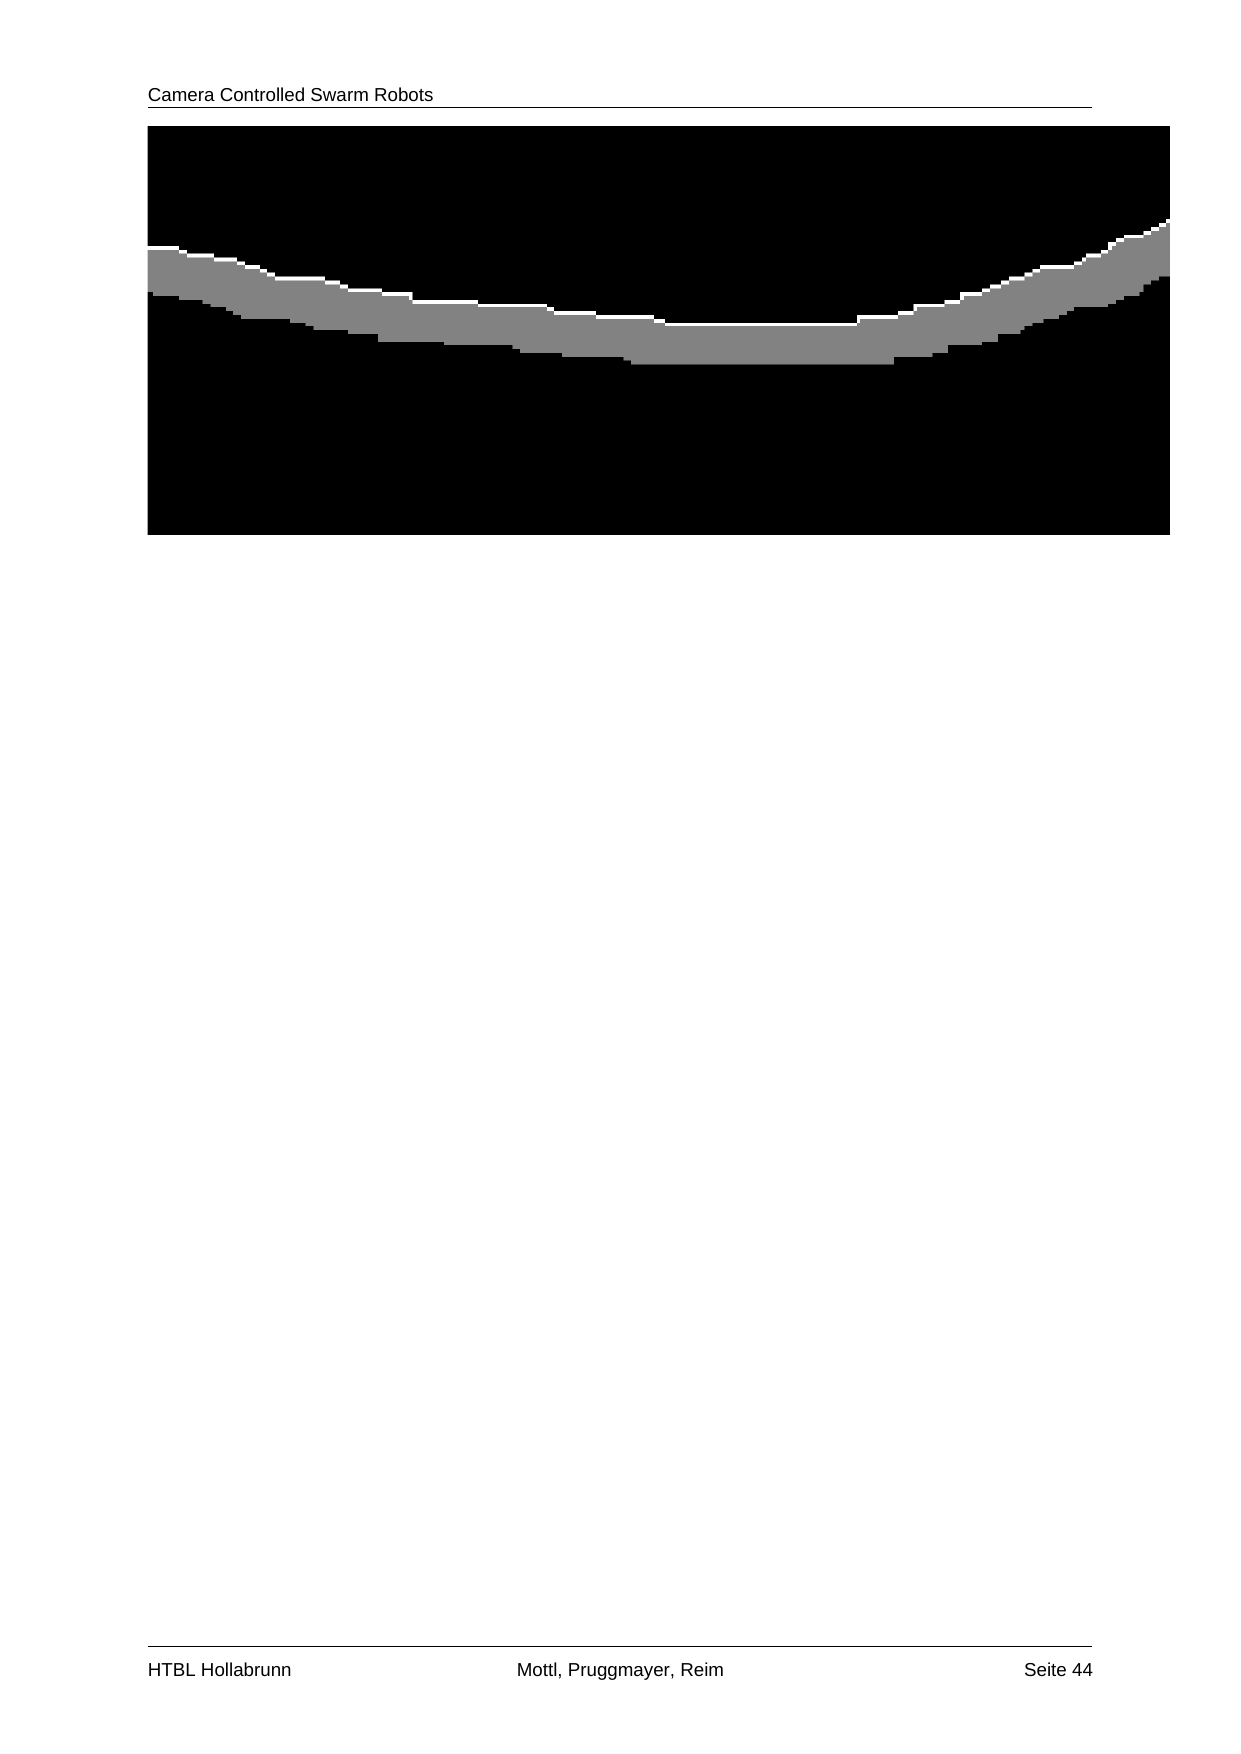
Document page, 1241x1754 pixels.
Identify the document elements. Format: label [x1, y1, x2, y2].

picture [147, 126, 1170, 535]
